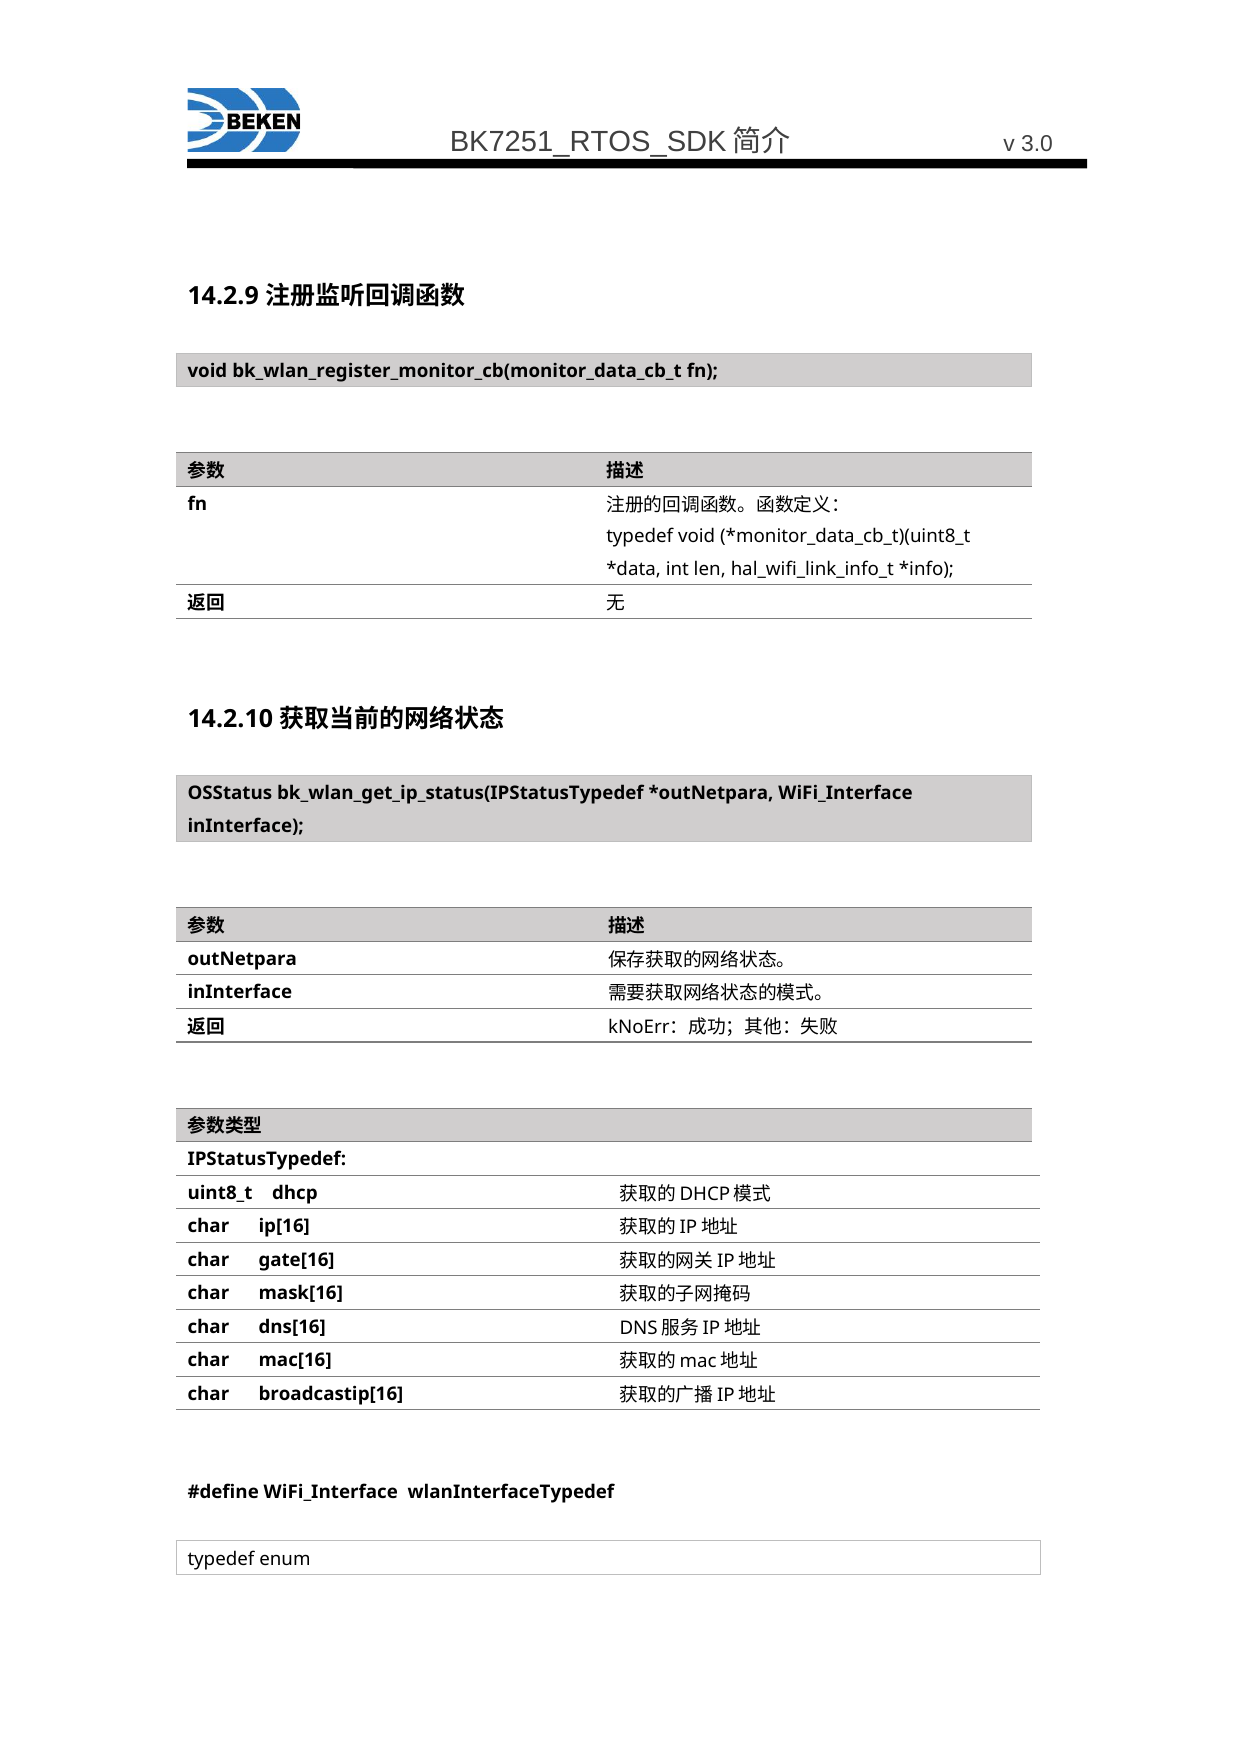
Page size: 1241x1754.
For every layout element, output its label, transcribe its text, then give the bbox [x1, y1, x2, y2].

table_cell char mask[16] [176, 1276, 608, 1309]
table_header 描述 [595, 453, 1032, 486]
table_cell fn [176, 487, 595, 584]
table_cell 无 [595, 585, 1032, 618]
table_cell kNoErr：成功；其他：失败 [597, 1009, 1032, 1041]
table_cell inInterface [176, 975, 597, 1008]
table_cell char broadcastip[16] [176, 1377, 608, 1409]
table_cell 注册的回调函数。函数定义： typedef void (*monitor_data_cb_t)(uint8_t *data, int len, hal_wifi_link_info_t *info); [595, 487, 1032, 584]
table_header [597, 1109, 1032, 1141]
table_header 参数 [176, 453, 595, 486]
picture [187, 88, 300, 152]
table_cell 获取的网关IP地址 [608, 1243, 1040, 1275]
table_cell 保存获取的网络状态。 [597, 942, 1032, 974]
subtitle 14.2.10 获取当前的网络状态 [187, 684, 1053, 749]
text IPStatusTypedef: [187, 1142, 1053, 1174]
table_cell 获取的广播IP地址 [608, 1377, 1040, 1409]
table_cell char gate[16] [176, 1243, 608, 1275]
table_header void bk_wlan_register_monitor_cb(monitor_data_cb_t fn); [177, 354, 1031, 386]
table_header 获取的DHCP模式 [608, 1176, 1040, 1208]
table_header 参数 [176, 908, 597, 941]
table_header 描述 [597, 908, 1032, 941]
table_cell 获取的IP地址 [608, 1209, 1040, 1242]
table_cell DNS服务IP地址 [608, 1310, 1040, 1342]
table_header 参数类型 [176, 1109, 597, 1141]
table_cell 返回 [176, 585, 595, 618]
table_cell outNetpara [176, 942, 597, 974]
table_header OSStatus bk_wlan_get_ip_status(IPStatusTypedef *outNetpara, WiFi_Interface inInterface); [177, 776, 1031, 841]
subtitle 14.2.9 注册监听回调函数 [187, 261, 1053, 326]
table_cell char ip[16] [176, 1209, 608, 1242]
table_cell 需要获取网络状态的模式。 [597, 975, 1032, 1008]
table_cell 获取的子网掩码 [608, 1276, 1040, 1309]
table_cell char dns[16] [176, 1310, 608, 1342]
table_cell char mac[16] [176, 1343, 608, 1376]
table_cell 获取的mac地址 [608, 1343, 1040, 1376]
text #define WiFi_Interface wlanInterfaceTypedef [187, 1475, 1053, 1508]
table_header typedef enum { SOFT_AP, /*AP模式*/ STATION /*STATION模式*/ } wlanInterfaceTypedef; [177, 1541, 1040, 1574]
table_header uint8_t dhcp [176, 1176, 608, 1208]
table_cell 返回 [176, 1009, 597, 1041]
